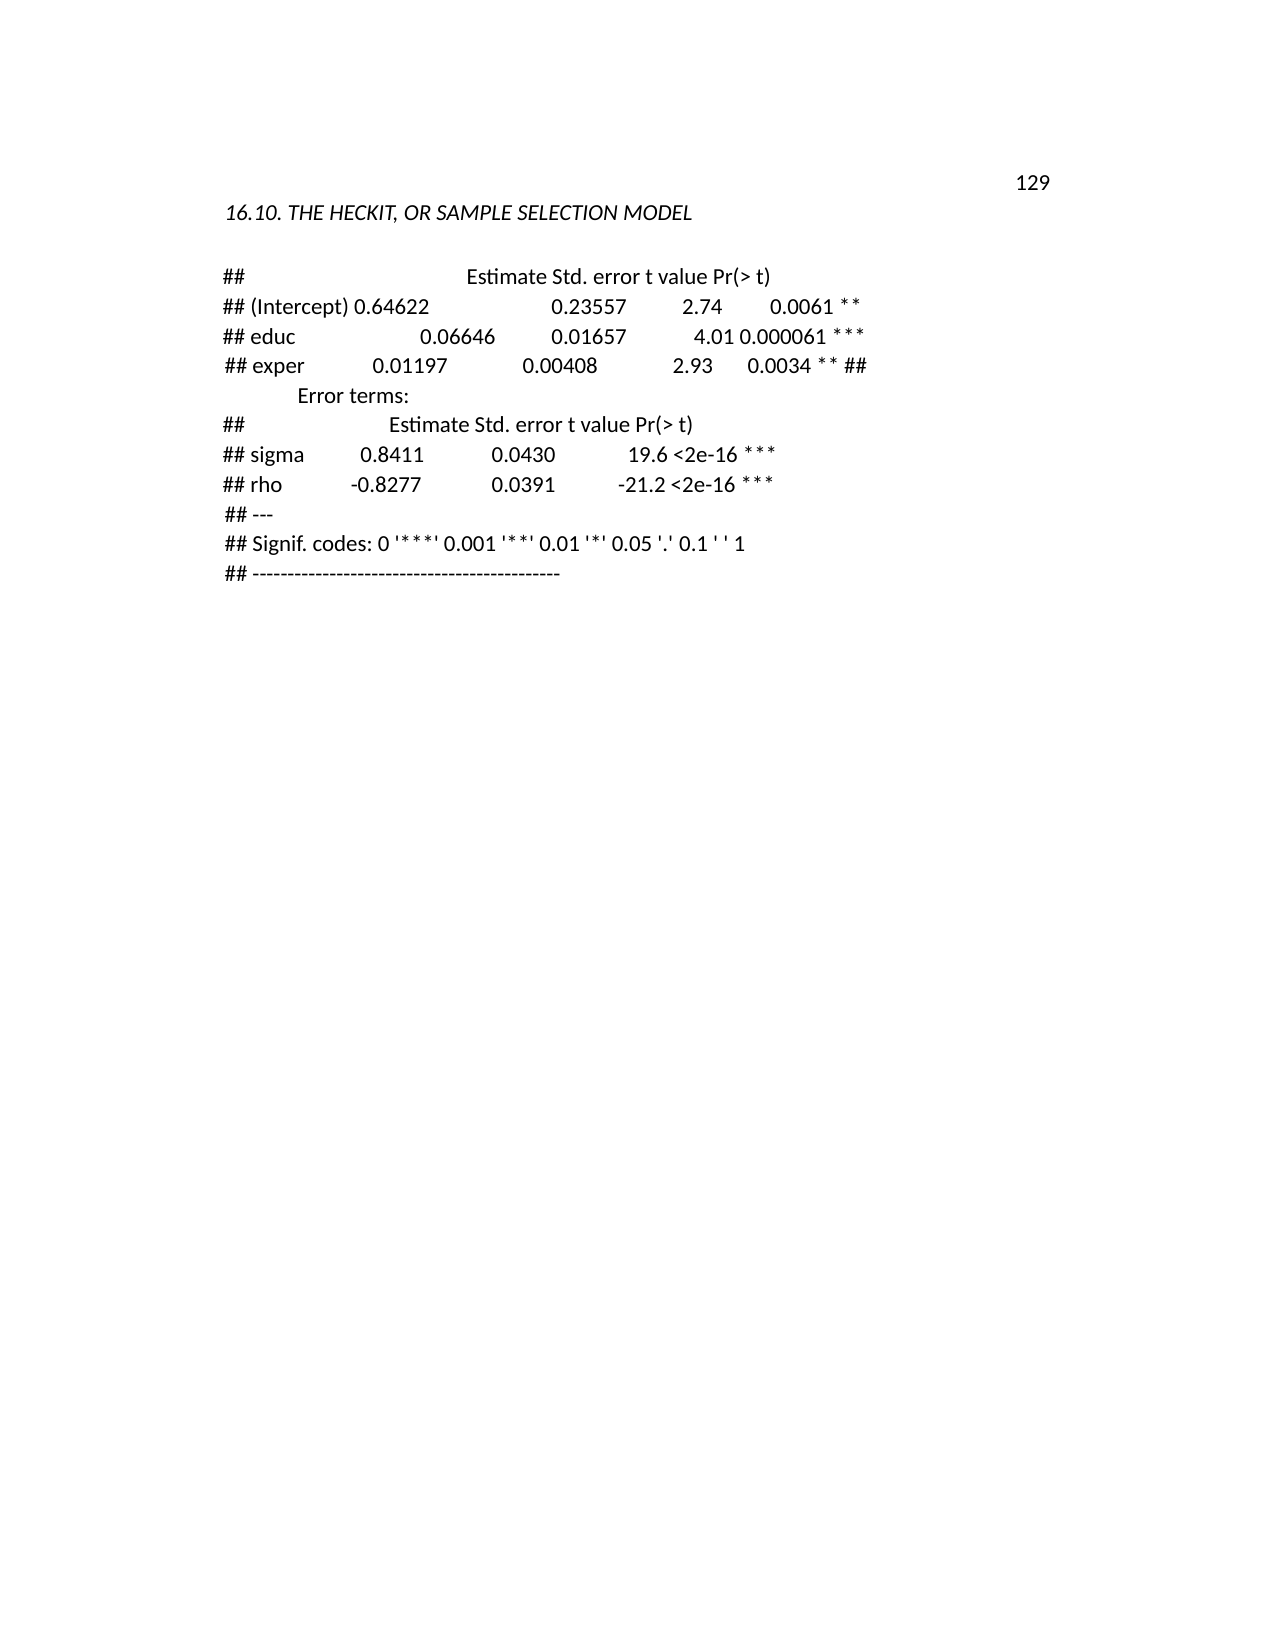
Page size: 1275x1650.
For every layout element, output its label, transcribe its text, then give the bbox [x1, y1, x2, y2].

text ## -------------------------------------------- [224, 559, 1054, 587]
text ## educ 0.06646 0.01657 4.01 0.000061 *** [222, 322, 1054, 350]
text ## Signif. codes: 0 '***' 0.001 '**' 0.01 '*' 0.05 '.' 0.1 ' ' 1 [224, 529, 1054, 557]
text ## Estimate Std. error t value Pr(> t) [222, 411, 1054, 439]
text ## sigma 0.8411 0.0430 19.6 <2e-16 *** [222, 440, 1054, 468]
text ## Estimate Std. error t value Pr(> t) [222, 262, 1054, 291]
text ## --- [224, 500, 1054, 528]
text ## (Intercept) 0.64622 0.23557 2.74 0.0061 ** [222, 292, 1054, 320]
text 16.10. THE HECKIT, OR SAMPLE SELECTION MODEL [224, 198, 1054, 226]
text ## rho -0.8277 0.0391 -21.2 <2e-16 *** [222, 470, 1054, 498]
text ## exper 0.01197 0.00408 2.93 0.0034 ** ## Error terms: [224, 352, 893, 409]
